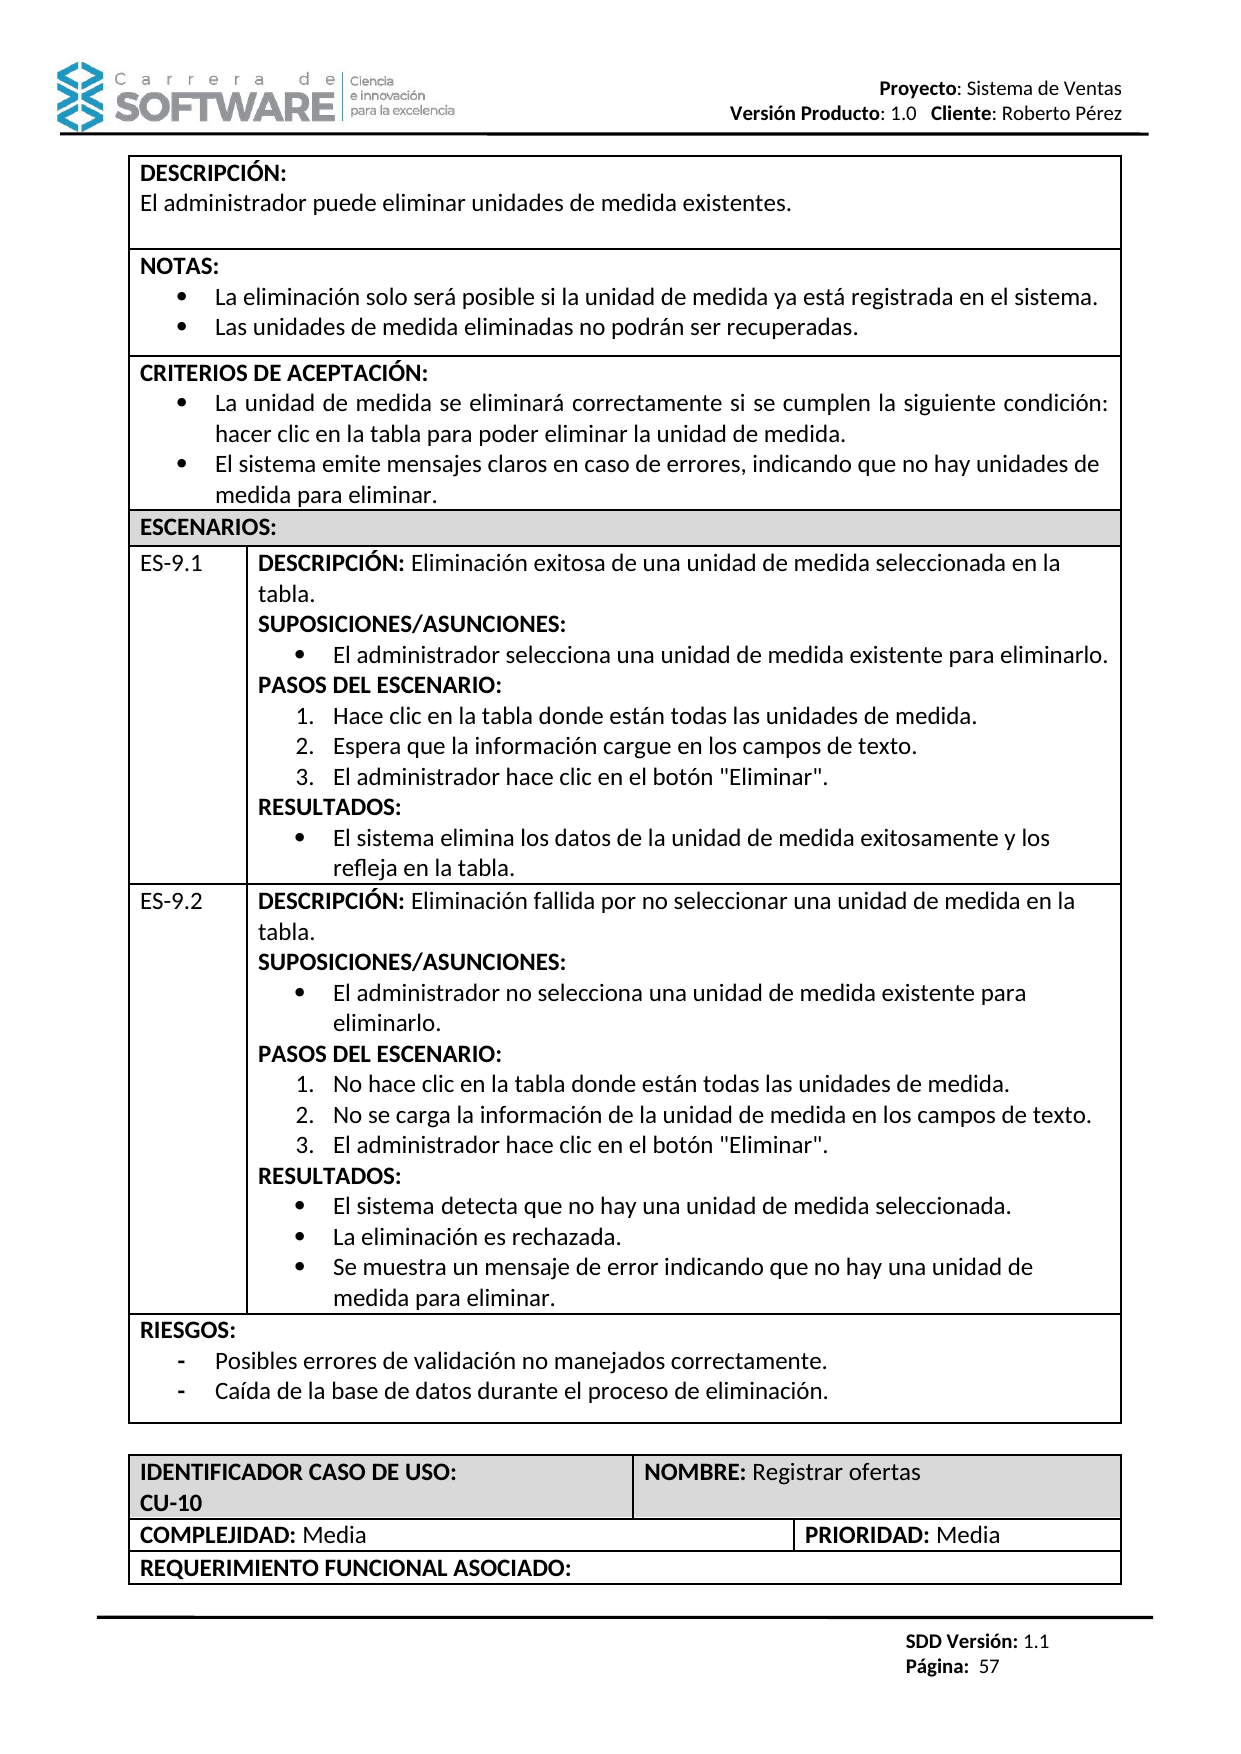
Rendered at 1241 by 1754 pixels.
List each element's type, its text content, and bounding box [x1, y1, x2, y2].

table_cell DESCRIPCIÓN: Eliminación fallida por no seleccionar una unidad de medida en la tabla. SUPOSICIONES/ASUNCIONES: El administrador no selecciona una unidad de medida existente para eliminarlo. PASOS DEL ESCENARIO: No hace clic en la tabla donde están todas las unidades de medida. No se carga la información de la unidad de medida en los campos de texto. El administrador hace clic en el botón "Eliminar". RESULTADOS: El sistema detecta que no hay una unidad de medida seleccionada. La eliminación es rechazada. Se muestra un mensaje de error indicando que no hay una unidad de medida para eliminar. [248, 885, 1120, 1312]
table_cell ES-9.2 [130, 885, 246, 1312]
table_header NOMBRE: Registrar ofertas [634, 1456, 1120, 1517]
table_cell REQUERIMIENTO FUNCIONAL ASOCIADO: RF- 10 [130, 1552, 1120, 1583]
table_cell ES-9.1 [130, 547, 246, 883]
table_cell NOTAS: La eliminación solo será posible si la unidad de medida ya está registrada en el sistema. Las unidades de medida eliminadas no podrán ser recuperadas. [130, 250, 1120, 354]
table_cell ESCENARIOS: [130, 511, 1120, 545]
table_cell PRIORIDAD: Media [795, 1520, 1120, 1550]
picture [46, 46, 461, 154]
table_cell DESCRIPCIÓN: El administrador puede eliminar unidades de medida existentes. [130, 157, 1120, 248]
table_cell DESCRIPCIÓN: Eliminación exitosa de una unidad de medida seleccionada en la tabla. SUPOSICIONES/ASUNCIONES: El administrador selecciona una unidad de medida existente para eliminarlo. PASOS DEL ESCENARIO: Hace clic en la tabla donde están todas las unidades de medida. Espera que la información cargue en los campos de texto. El administrador hace clic en el botón "Eliminar". RESULTADOS: El sistema elimina los datos de la unidad de medida exitosamente y los refleja en la tabla. [248, 547, 1120, 883]
table_cell COMPLEJIDAD: Media [130, 1520, 793, 1550]
table_cell CRITERIOS DE ACEPTACIÓN: La unidad de medida se eliminará correctamente si se cumplen la siguiente condición: hacer clic en la tabla para poder eliminar la unidad de medida. El sistema emite mensajes claros en caso de errores, indicando que no hay unidades de medida para eliminar. [130, 357, 1120, 509]
table_cell RIESGOS: Posibles errores de validación no manejados correctamente. Caída de la base de datos durante el proceso de eliminación. [130, 1315, 1120, 1422]
table_header IDENTIFICADOR CASO DE USO: CU-10 [130, 1456, 632, 1517]
